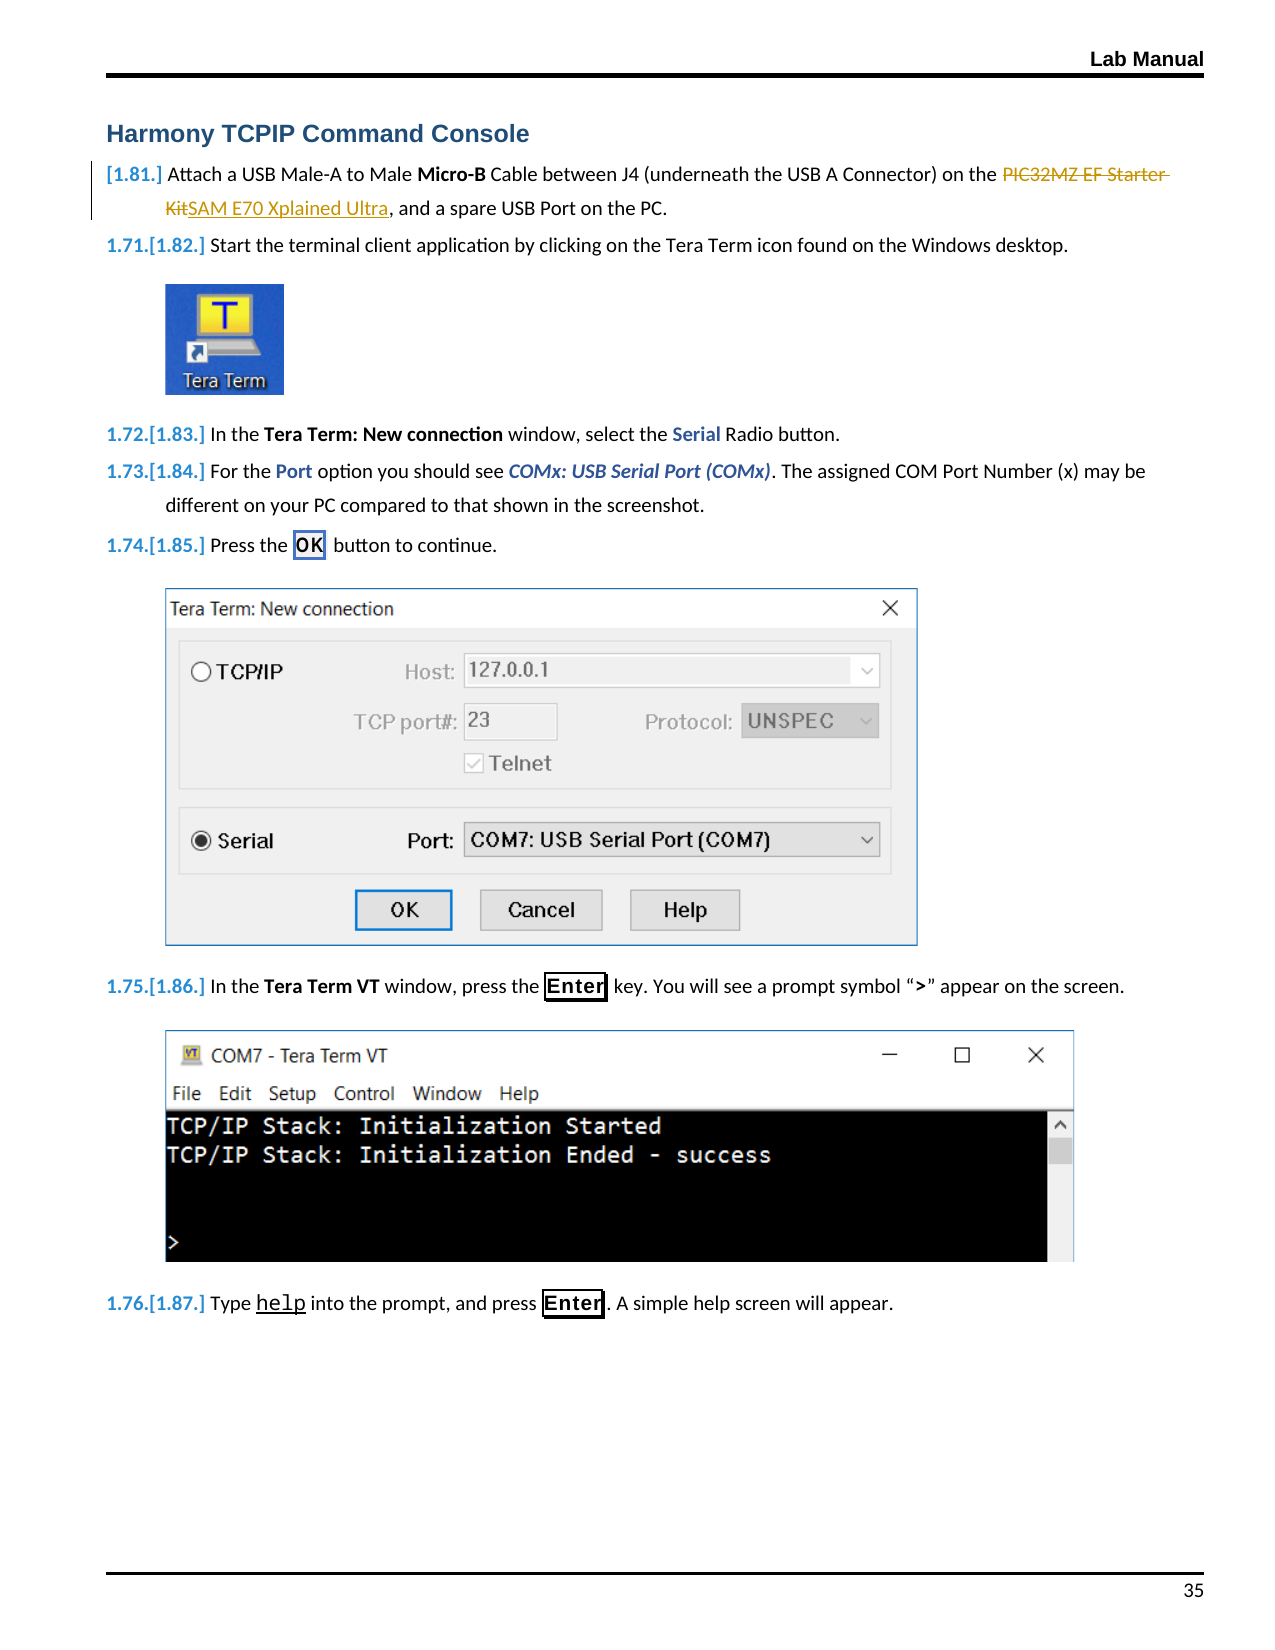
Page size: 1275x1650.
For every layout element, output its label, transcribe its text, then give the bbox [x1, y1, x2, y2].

list Type help into the prompt, and press Enter. A simple help screen will appear. [106, 1288, 602, 1319]
table_header [165, 1016, 1205, 1285]
list Press the OK button to continue. [106, 530, 293, 560]
list In the Tera Term: New connection window, select the Serial Radio button. [106, 421, 1204, 446]
subtitle Harmony TCPIP Command Console [106, 119, 1204, 148]
list For the Port option you should see COMx: USB Serial Port (COMx). The assigned COM Port Number (x) may be different on your PC compared to that shown in the screenshot. [106, 458, 1204, 518]
picture [165, 1030, 1075, 1262]
table_header [165, 574, 1106, 969]
picture [165, 588, 918, 946]
list Press the OK button to continue. [328, 530, 1204, 560]
list Type help into the prompt, and press Enter. A simple help screen will appear. [603, 1288, 1204, 1319]
list In the Tera Term VT window, press the Enter key. You will see a prompt symbol “>” appear on the screen. [106, 972, 546, 1002]
list Start the terminal client application by clicking on the Tera Term icon found on the Windows desktop. [106, 232, 1204, 258]
table_header [165, 270, 1106, 418]
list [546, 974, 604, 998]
list In the Tera Term VT window, press the Enter key. You will see a prompt symbol “>” appear on the screen. [606, 972, 1204, 1002]
list Attach a USB Male-A to Male Micro-B Cable between J4 (underneath the USB A Connector) on the , and a spare USB Port on the PC. [106, 161, 1204, 220]
picture [165, 284, 284, 395]
